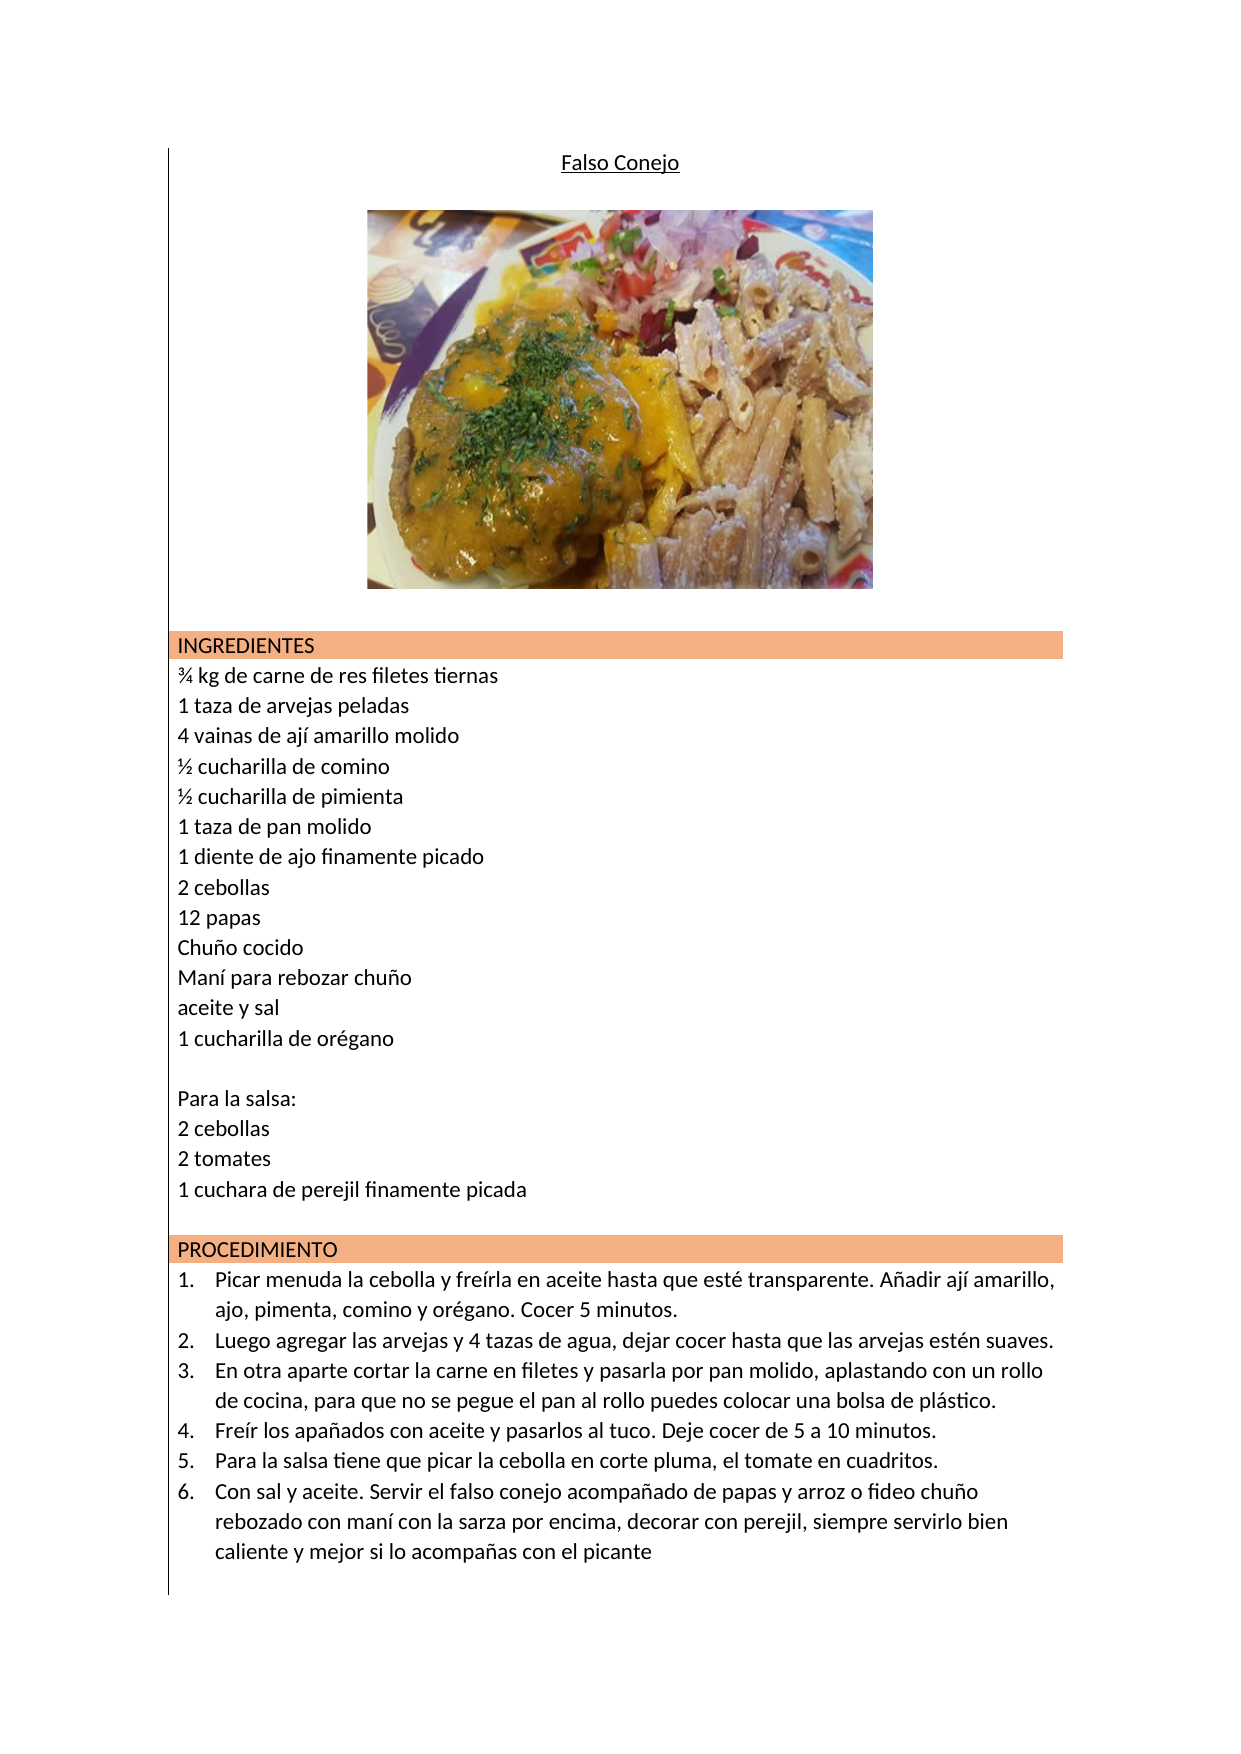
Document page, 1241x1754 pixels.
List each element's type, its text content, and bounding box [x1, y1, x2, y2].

list Freír los apañados con aceite y pasarlos al tuco. Deje cocer de 5 a 10 minutos. [169, 1416, 1063, 1444]
text 1 taza de pan molido [169, 812, 1063, 840]
text 12 papas [169, 903, 1063, 931]
text 2 tomates [169, 1144, 1063, 1172]
text Chuño cocido [169, 933, 1063, 961]
text ½ cucharilla de pimienta [169, 782, 1063, 810]
text aceite y sal [169, 993, 1063, 1021]
list Para la salsa tiene que picar la cebolla en corte pluma, el tomate en cuadritos. [169, 1447, 1063, 1474]
text 1 cucharilla de orégano [169, 1024, 1063, 1052]
text INGREDIENTES [169, 631, 1063, 659]
text 2 cebollas [169, 873, 1063, 901]
list Luego agregar las arvejas y 4 tazas de agua, dejar cocer hasta que las arvejas estén suaves. [169, 1326, 1063, 1354]
list Picar menuda la cebolla y freírla en aceite hasta que esté transparente. Añadir ají amarillo, ajo, pimenta, comino y orégano. Cocer 5 minutos. [169, 1265, 1063, 1323]
text 1 taza de arvejas peladas [169, 691, 1063, 719]
text ½ cucharilla de comino [169, 752, 1063, 780]
text Maní para rebozar chuño [169, 963, 1063, 991]
text Para la salsa: [169, 1084, 1063, 1112]
picture [367, 210, 873, 589]
text 2 cebollas [169, 1114, 1063, 1142]
text PROCEDIMIENTO [169, 1235, 1063, 1263]
list En otra aparte cortar la carne en filetes y pasarla por pan molido, aplastando con un rollo de cocina, para que no se pegue el pan al rollo puedes colocar una bolsa de plástico. [169, 1356, 1063, 1414]
text 1 diente de ajo finamente picado [169, 842, 1063, 870]
text 4 vainas de ají amarillo molido [169, 722, 1063, 749]
list Con sal y aceite. Servir el falso conejo acompañado de papas y arroz o fideo chuño rebozado con maní con la sarza por encima, decorar con perejil, siempre servirlo bien caliente y mejor si lo acompañas con el picante [169, 1477, 1063, 1565]
text 1 cuchara de perejil finamente picada [169, 1175, 1063, 1203]
text Falso Conejo [177, 148, 1063, 176]
text ¾ kg de carne de res filetes tiernas [169, 661, 1063, 689]
